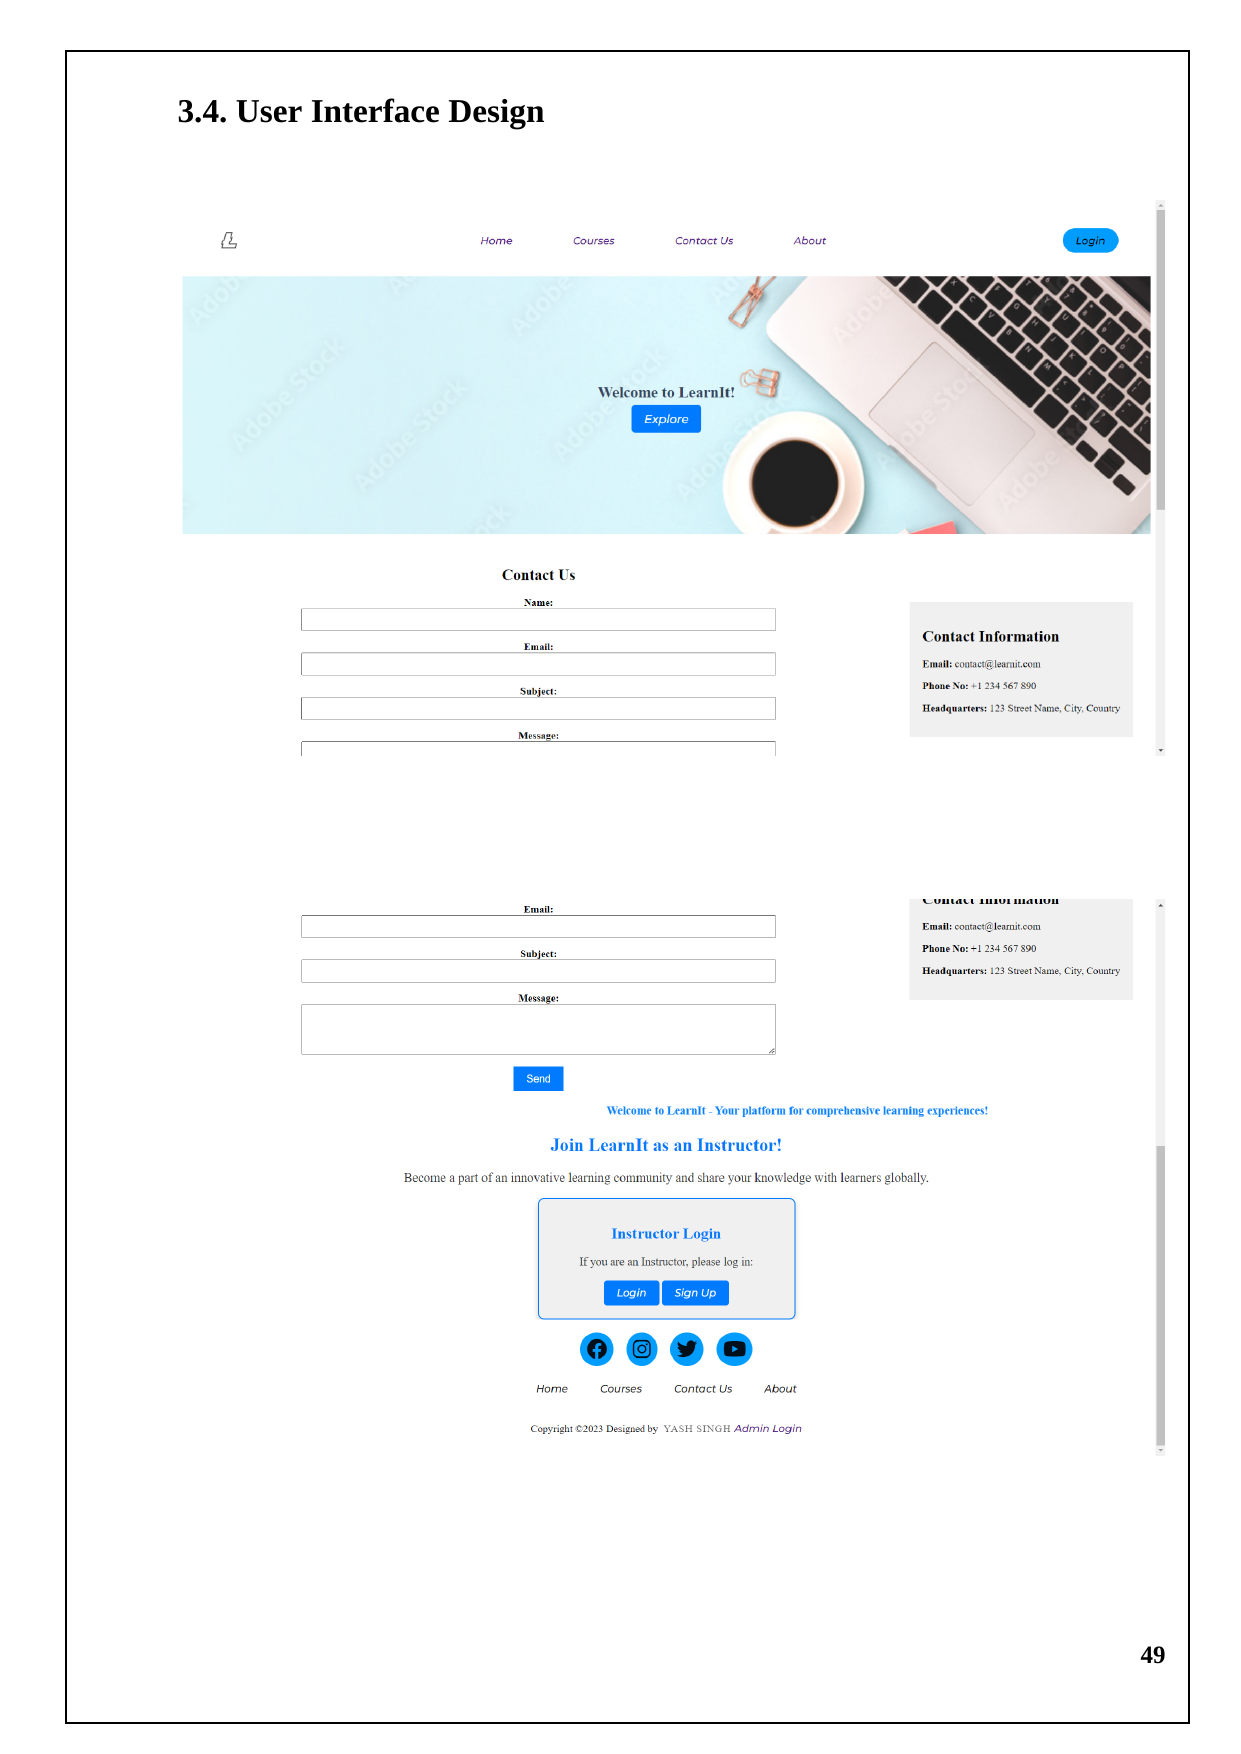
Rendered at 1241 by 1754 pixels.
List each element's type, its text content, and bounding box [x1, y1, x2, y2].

picture [177, 899, 1166, 1456]
subtitle 3.4. User Interface Design [177, 92, 1165, 130]
picture [177, 200, 1166, 756]
